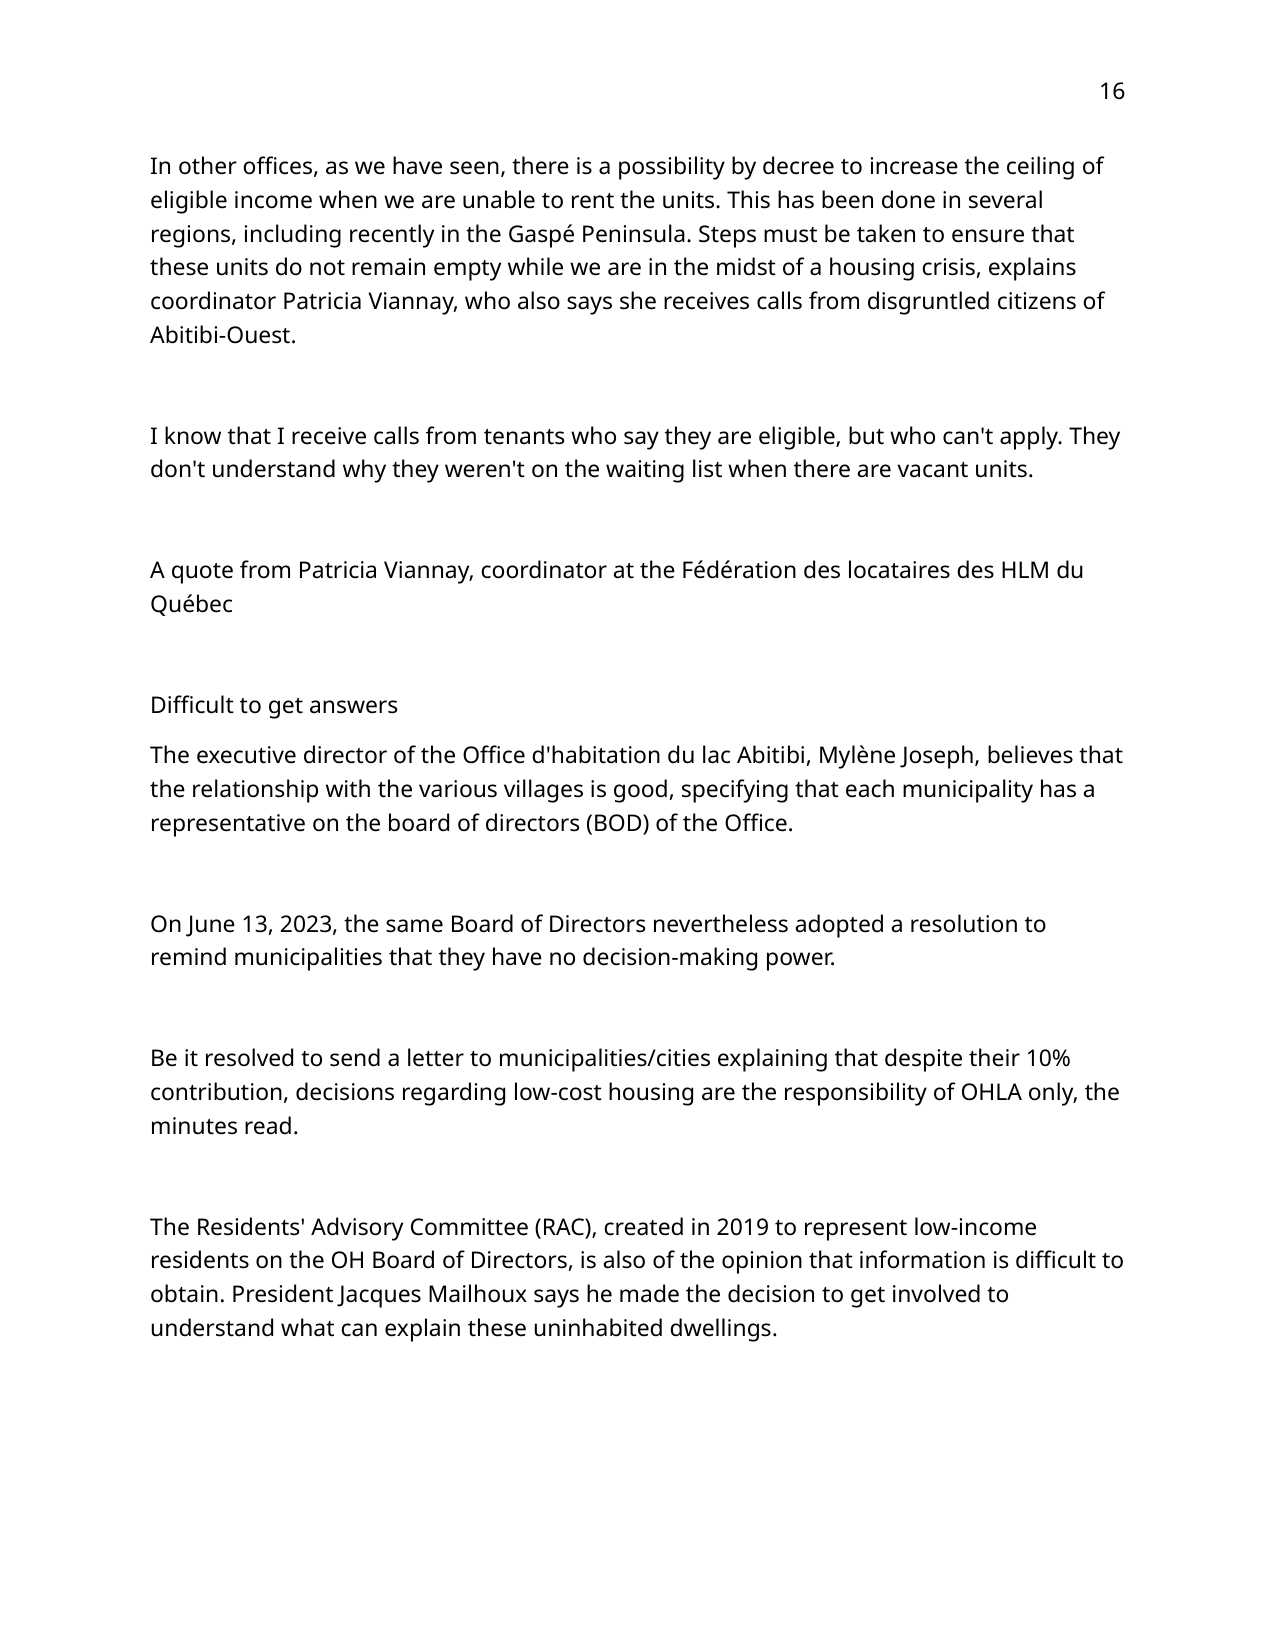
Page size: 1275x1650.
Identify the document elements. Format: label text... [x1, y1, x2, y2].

text A quote from Patricia Viannay, coordinator at the Fédération des locataires des HLM du Québec [150, 554, 1125, 619]
text Be it resolved to send a letter to municipalities/cities explaining that despite their 10% contribution, decisions regarding low-cost housing are the responsibility of OHLA only, the minutes read. [150, 1042, 1125, 1141]
text The Residents' Advisory Committee (RAC), created in 2019 to represent low-income residents on the OH Board of Directors, is also of the opinion that information is difficult to obtain. President Jacques Mailhoux says he made the decision to get involved to understand what can explain these uninhabited dwellings. [150, 1210, 1125, 1343]
text I know that I receive calls from tenants who say they are eligible, but who can't apply. They don't understand why they weren't on the waiting list when there are vacant units. [150, 419, 1125, 484]
text Difficult to get answers [150, 689, 1125, 720]
text On June 13, 2023, the same Board of Directors nevertheless adopted a resolution to remind municipalities that they have no decision-making power. [150, 907, 1125, 972]
text The executive director of the Office d'habitation du lac Abitibi, Mylène Joseph, believes that the relationship with the various villages is good, specifying that each municipality has a representative on the board of directors (BOD) of the Office. [150, 739, 1125, 838]
text In other offices, as we have seen, there is a possibility by decree to increase the ceiling of eligible income when we are unable to rent the units. This has been done in several regions, including recently in the Gaspé Peninsula. Steps must be taken to ensure that these units do not remain empty while we are in the midst of a housing crisis, explains coordinator Patricia Viannay, who also says she receives calls from disgruntled citizens of Abitibi-Ouest. [150, 150, 1125, 350]
